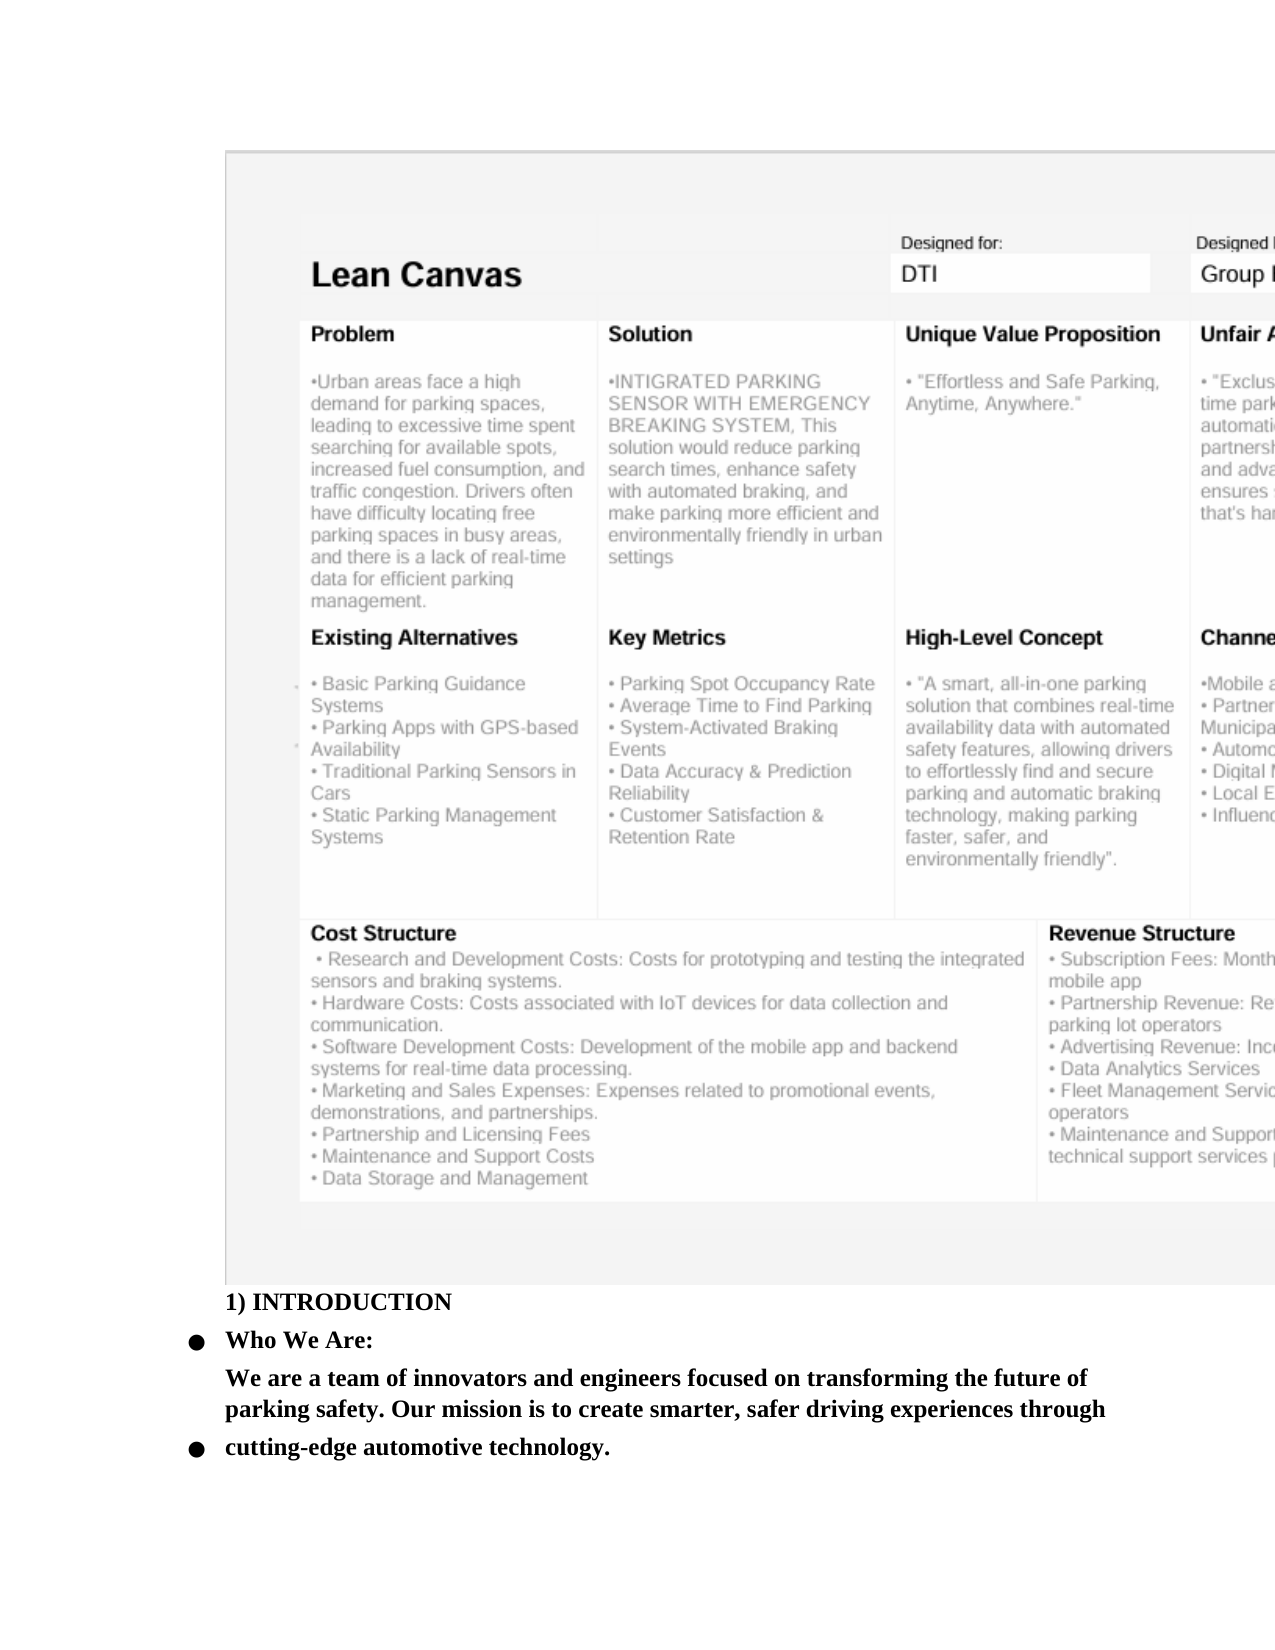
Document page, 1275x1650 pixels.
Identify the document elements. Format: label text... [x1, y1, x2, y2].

picture [225, 150, 1275, 1285]
text 1) INTRODUCTION [225, 1287, 1125, 1315]
list Who We Are: We are a team of innovators and engineers focused on transforming the future of parking safety. Our mission is to create smarter, safer driving experiences through [187, 1318, 1125, 1422]
list cutting-edge automotive technology. [187, 1425, 1125, 1467]
